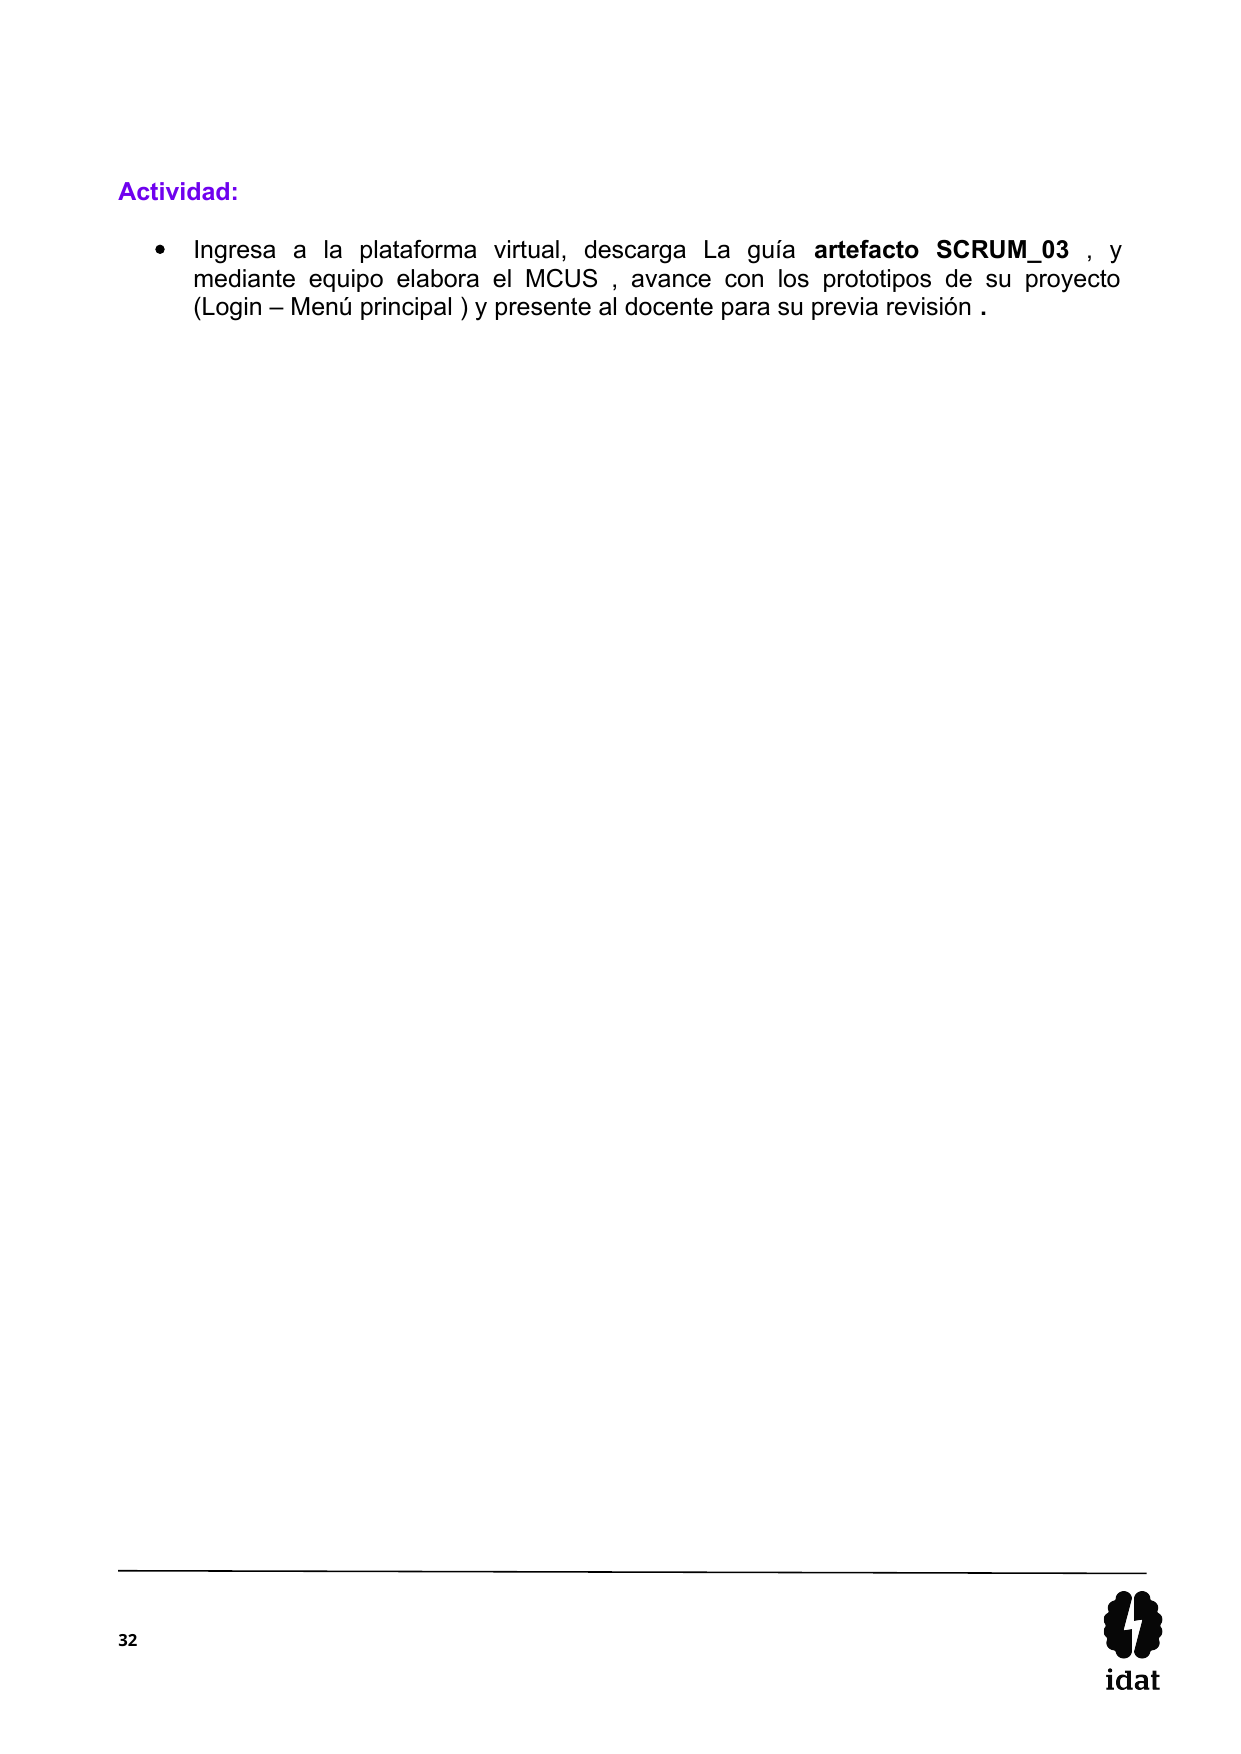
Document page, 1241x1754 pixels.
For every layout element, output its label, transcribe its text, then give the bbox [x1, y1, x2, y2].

picture [1103, 1591, 1163, 1690]
text Actividad: [118, 177, 1122, 206]
list Ingresa a la plataforma virtual, descarga La guía artefacto SCRUM_03 , y mediante equipo elabora el MCUS , avance con los prototipos de su proyecto (Login – Menú principal ) y presente al docente para su previa revisión . [156, 235, 1122, 321]
